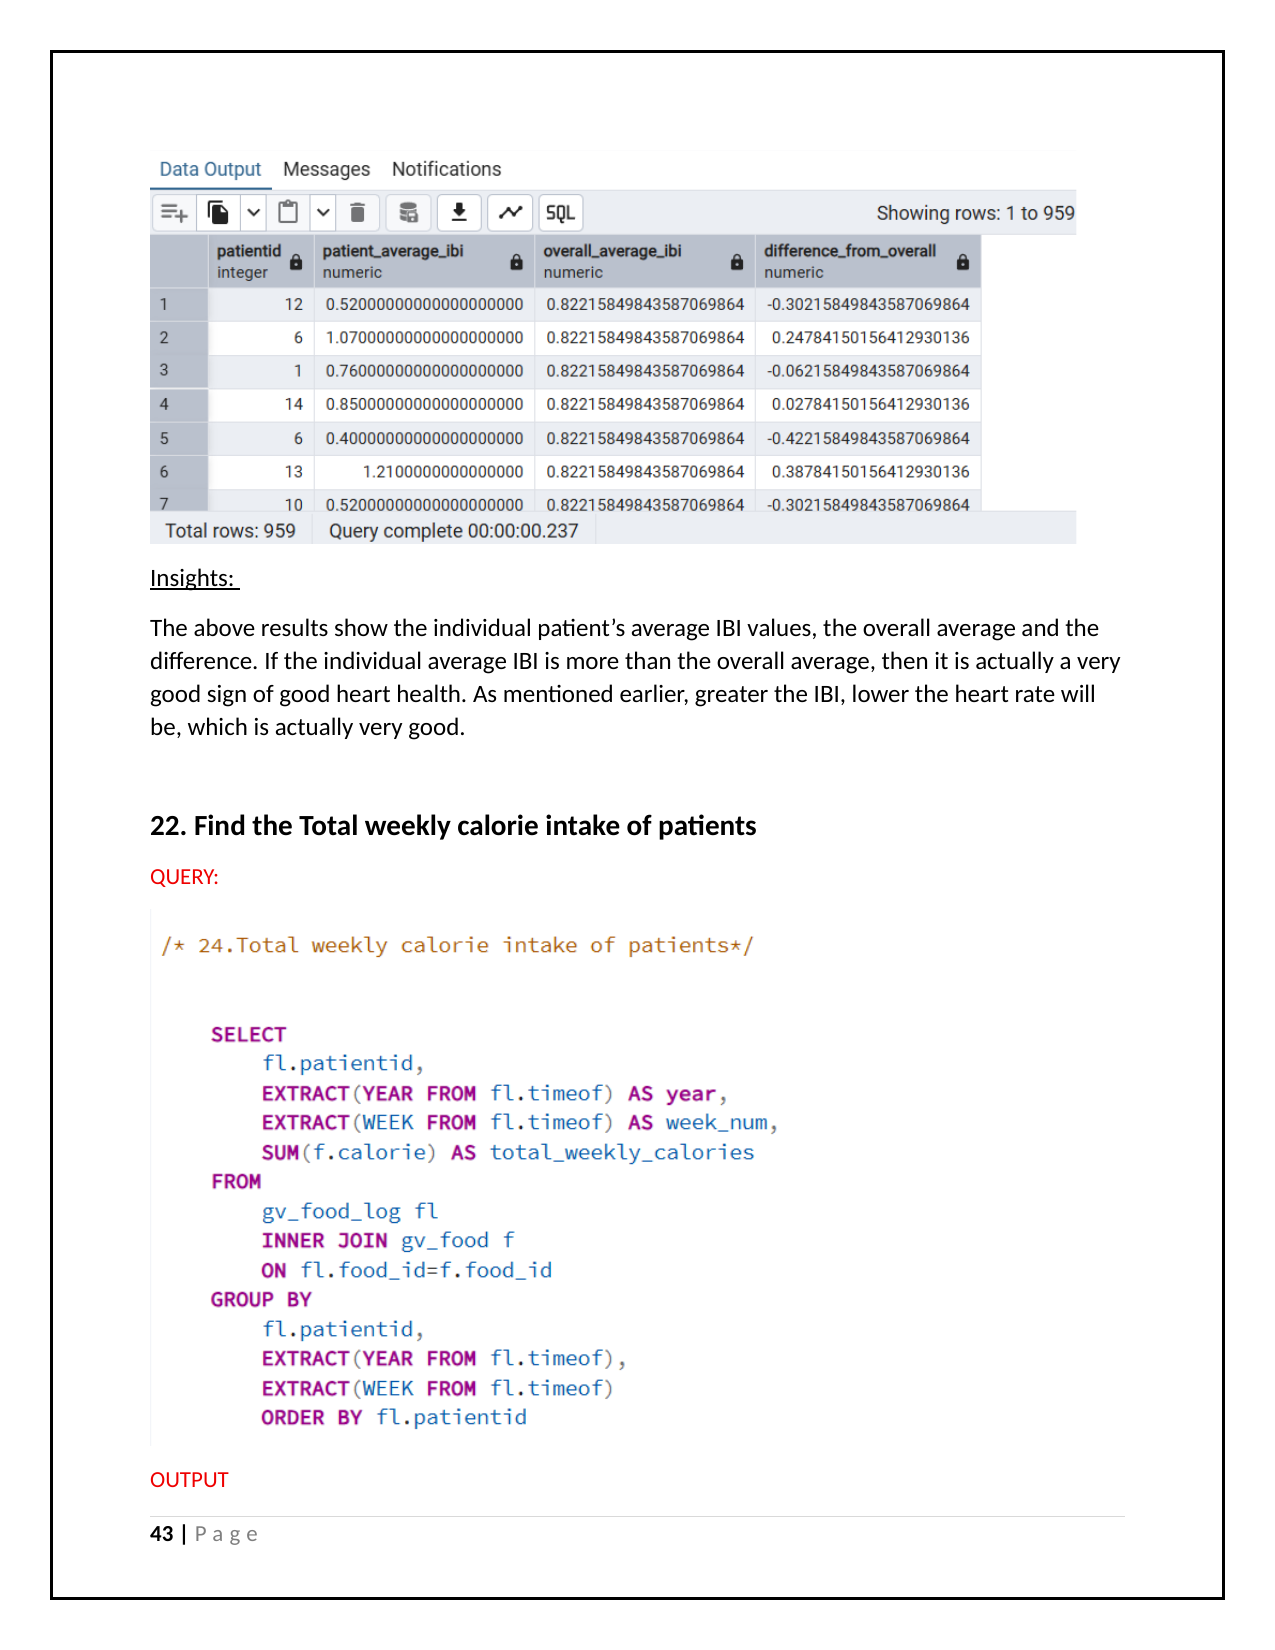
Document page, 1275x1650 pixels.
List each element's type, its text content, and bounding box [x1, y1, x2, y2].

text The above results show the individual patient’s average IBI values, the overall average and the difference. If the individual average IBI is more than the overall average, then it is actually a very good sign of good heart health. As mentioned earlier, greater the IBI, lower the heart rate will be, which is actually very good. [150, 612, 1125, 741]
text QUERY: [150, 862, 1125, 890]
text Insights: [150, 562, 1125, 593]
text OUTPUT [150, 1465, 1125, 1493]
picture [150, 909, 1063, 1446]
text 22. Find the Total weekly calorie intake of patients [150, 807, 1125, 843]
picture [150, 150, 1077, 544]
